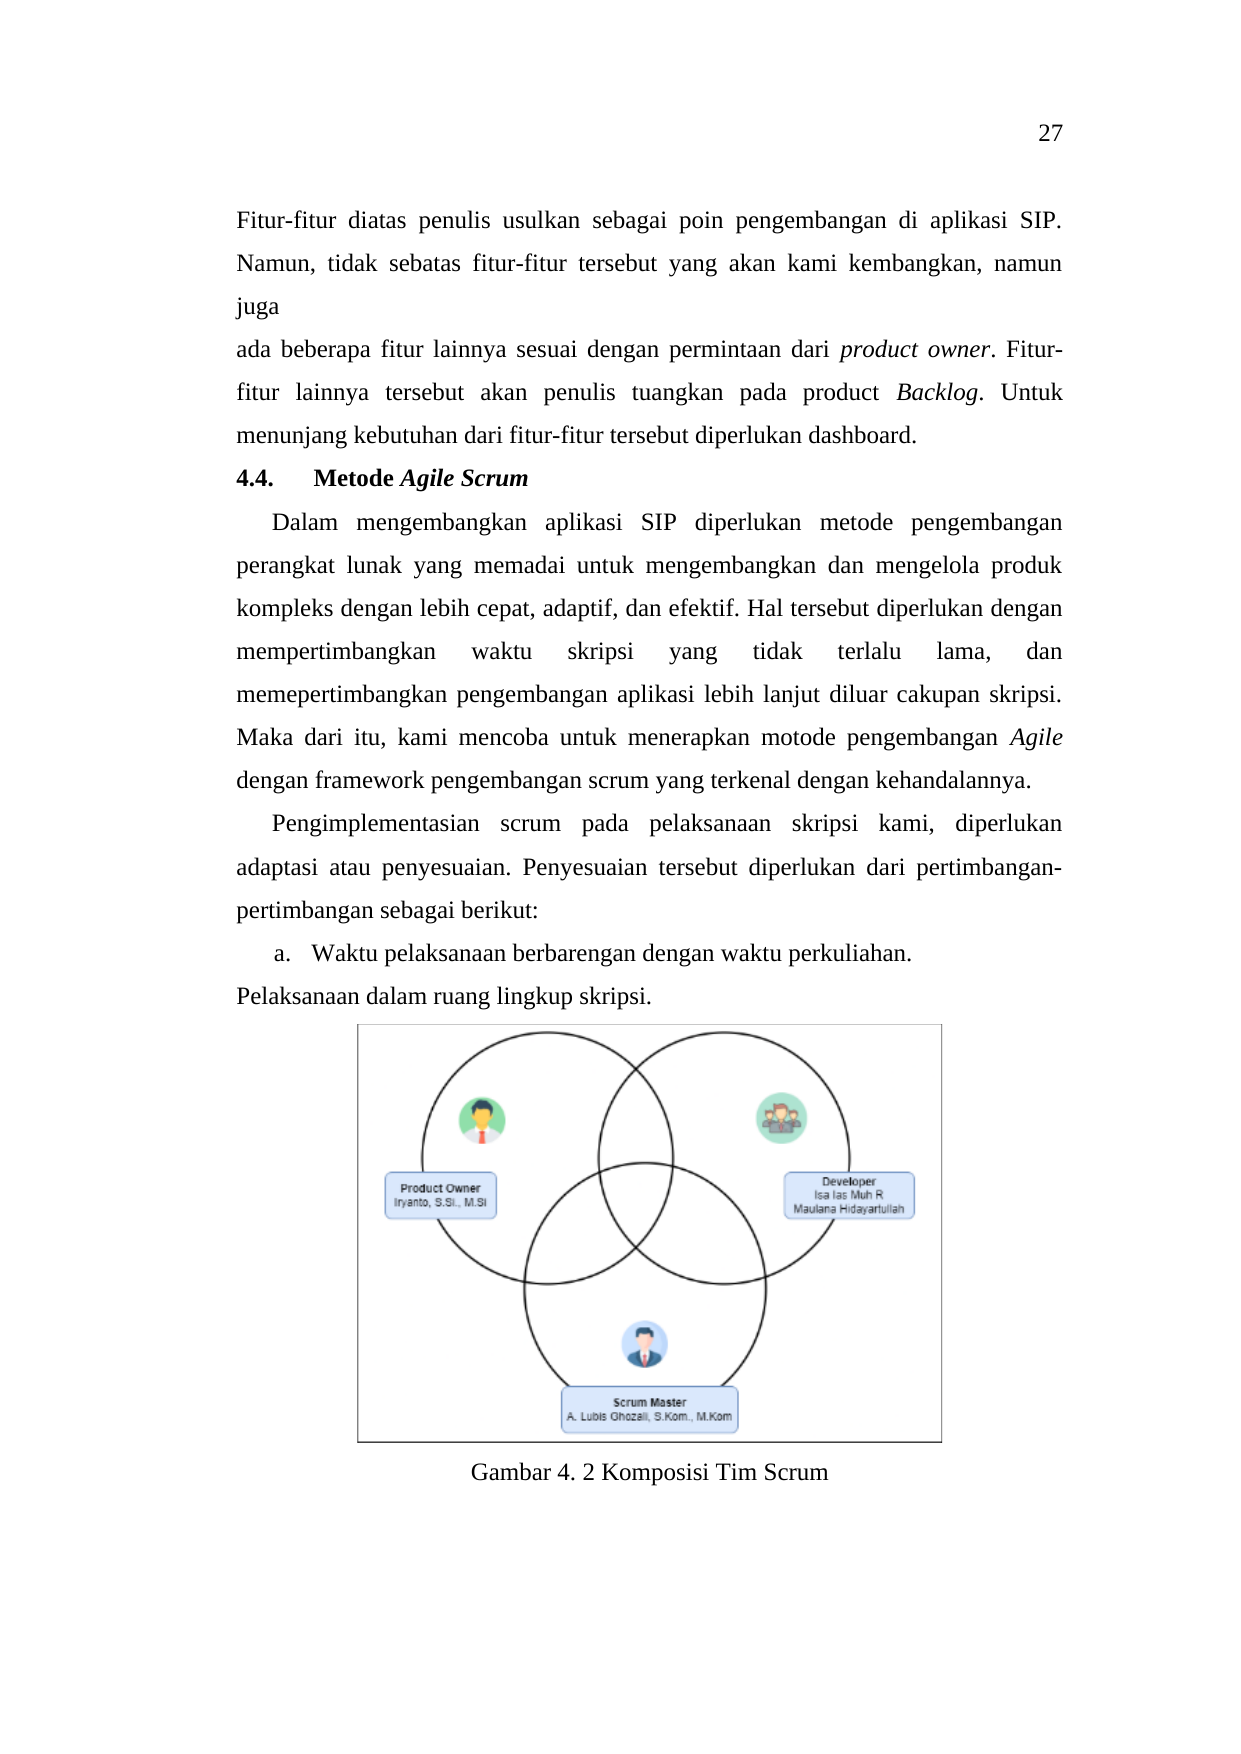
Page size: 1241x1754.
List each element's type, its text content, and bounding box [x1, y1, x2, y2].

picture [357, 1024, 943, 1443]
text ada beberapa fitur lainnya sesuai dengan permintaan dari product owner. Fitur-fitur lainnya tersebut akan penulis tuangkan pada product Backlog. Untuk menunjang kebutuhan dari fitur-fitur tersebut diperlukan dashboard. [236, 334, 1063, 449]
text Metode Agile Scrum [236, 463, 1063, 492]
text Pelaksanaan dalam ruang lingkup skripsi. [236, 981, 1063, 1010]
text Gambar 4. 2 Komposisi Tim Scrum [236, 1457, 1063, 1485]
text Pengimplementasian scrum pada pelaksanaan skripsi kami, diperlukan adaptasi atau penyesuaian. Penyesuaian tersebut diperlukan dari pertimbangan-pertimbangan sebagai berikut: [236, 808, 1063, 923]
text Dalam mengembangkan aplikasi SIP diperlukan metode pengembangan perangkat lunak yang memadai untuk mengembangkan dan mengelola produk kompleks dengan lebih cepat, adaptif, dan efektif. Hal tersebut diperlukan dengan mempertimbangkan waktu skripsi yang tidak terlalu lama, dan memepertimbangkan pengembangan aplikasi lebih lanjut diluar cakupan skripsi. Maka dari itu, kami mencoba untuk menerapkan motode pengembangan Agile dengan framework pengembangan scrum yang terkenal dengan kehandalannya. [236, 507, 1063, 794]
list Waktu pelaksanaan berbarengan dengan waktu perkuliahan. [274, 938, 1063, 967]
text Fitur-fitur diatas penulis usulkan sebagai poin pengembangan di aplikasi SIP. Namun, tidak sebatas fitur-fitur tersebut yang akan kami kembangkan, namun juga [236, 205, 1063, 320]
